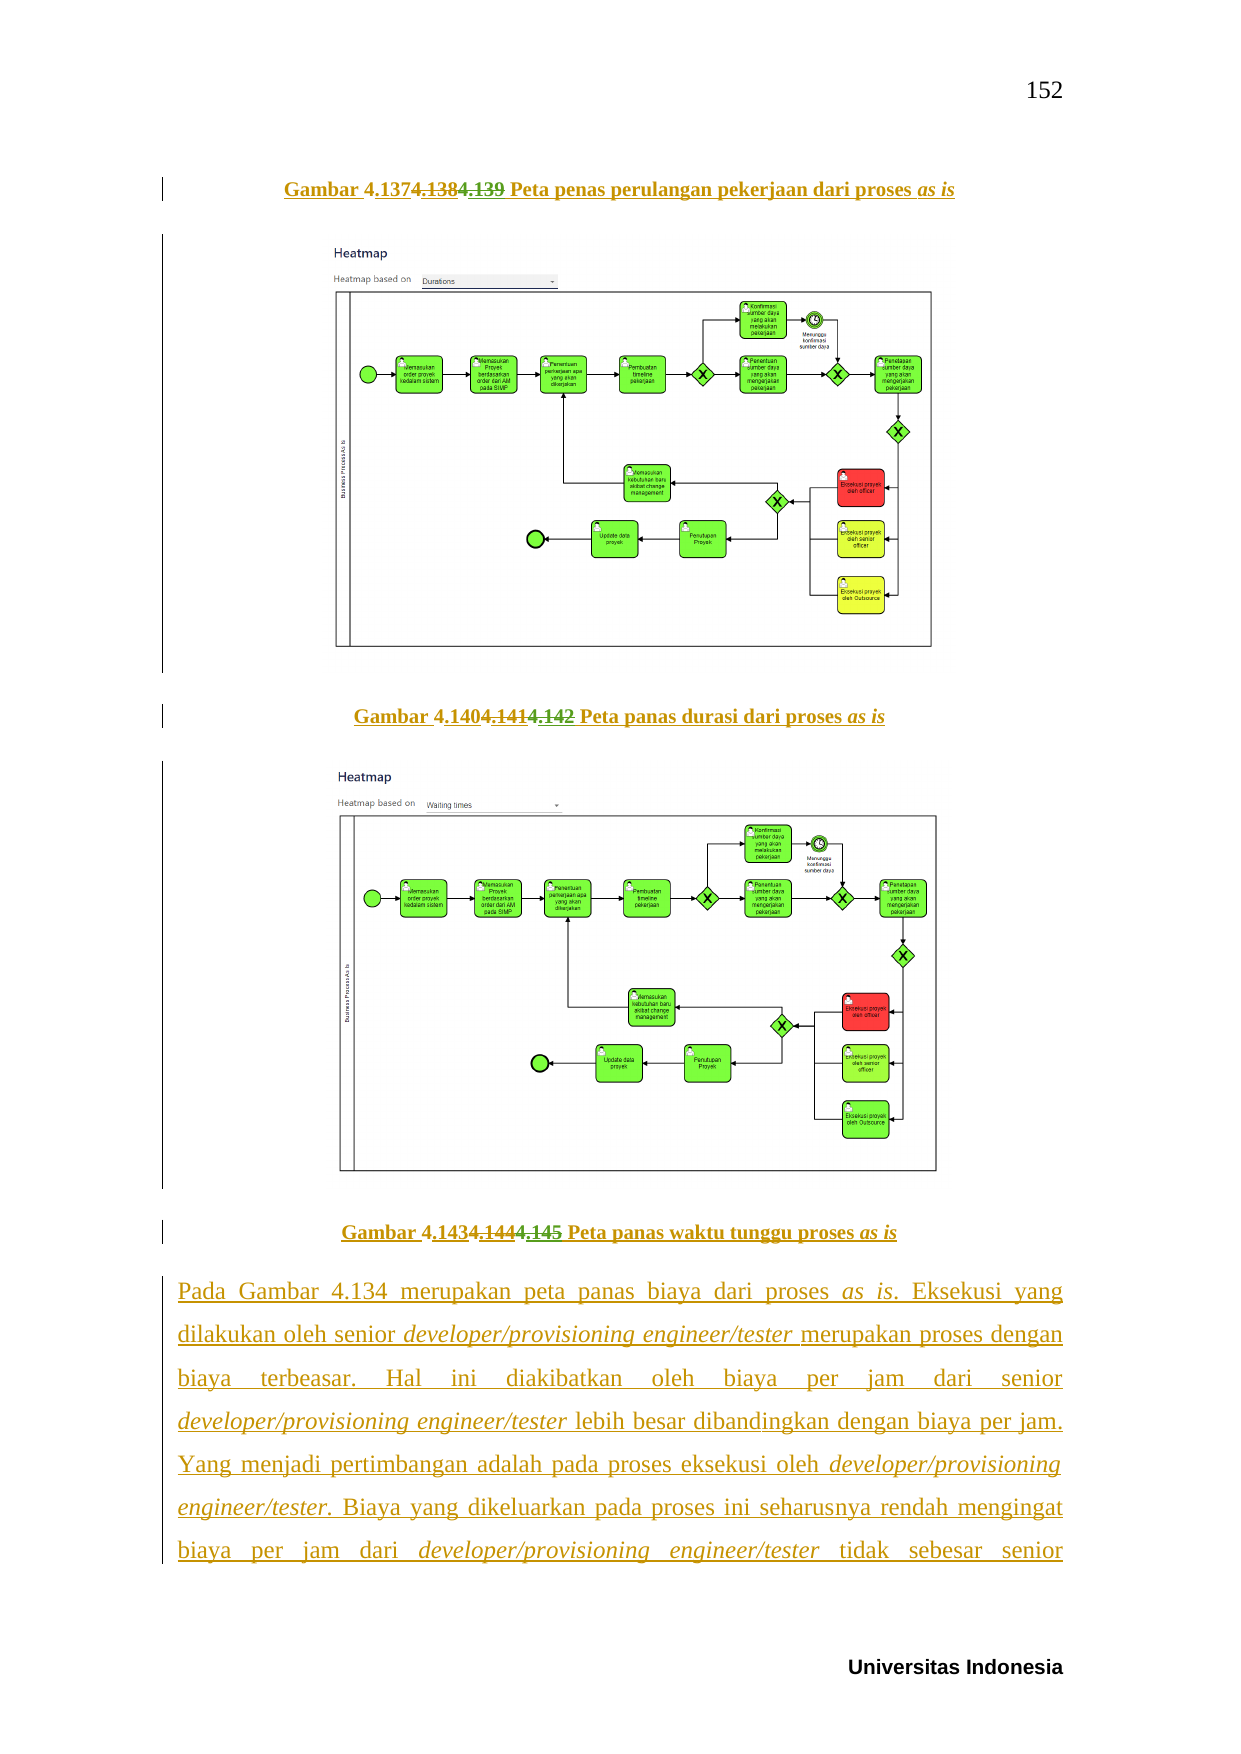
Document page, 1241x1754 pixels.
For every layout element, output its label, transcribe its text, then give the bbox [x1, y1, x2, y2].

text 4 [177, 177, 1063, 201]
text 4 [177, 704, 1063, 728]
picture [322, 234, 956, 673]
picture [326, 760, 952, 1189]
text 4 [177, 1219, 1063, 1244]
